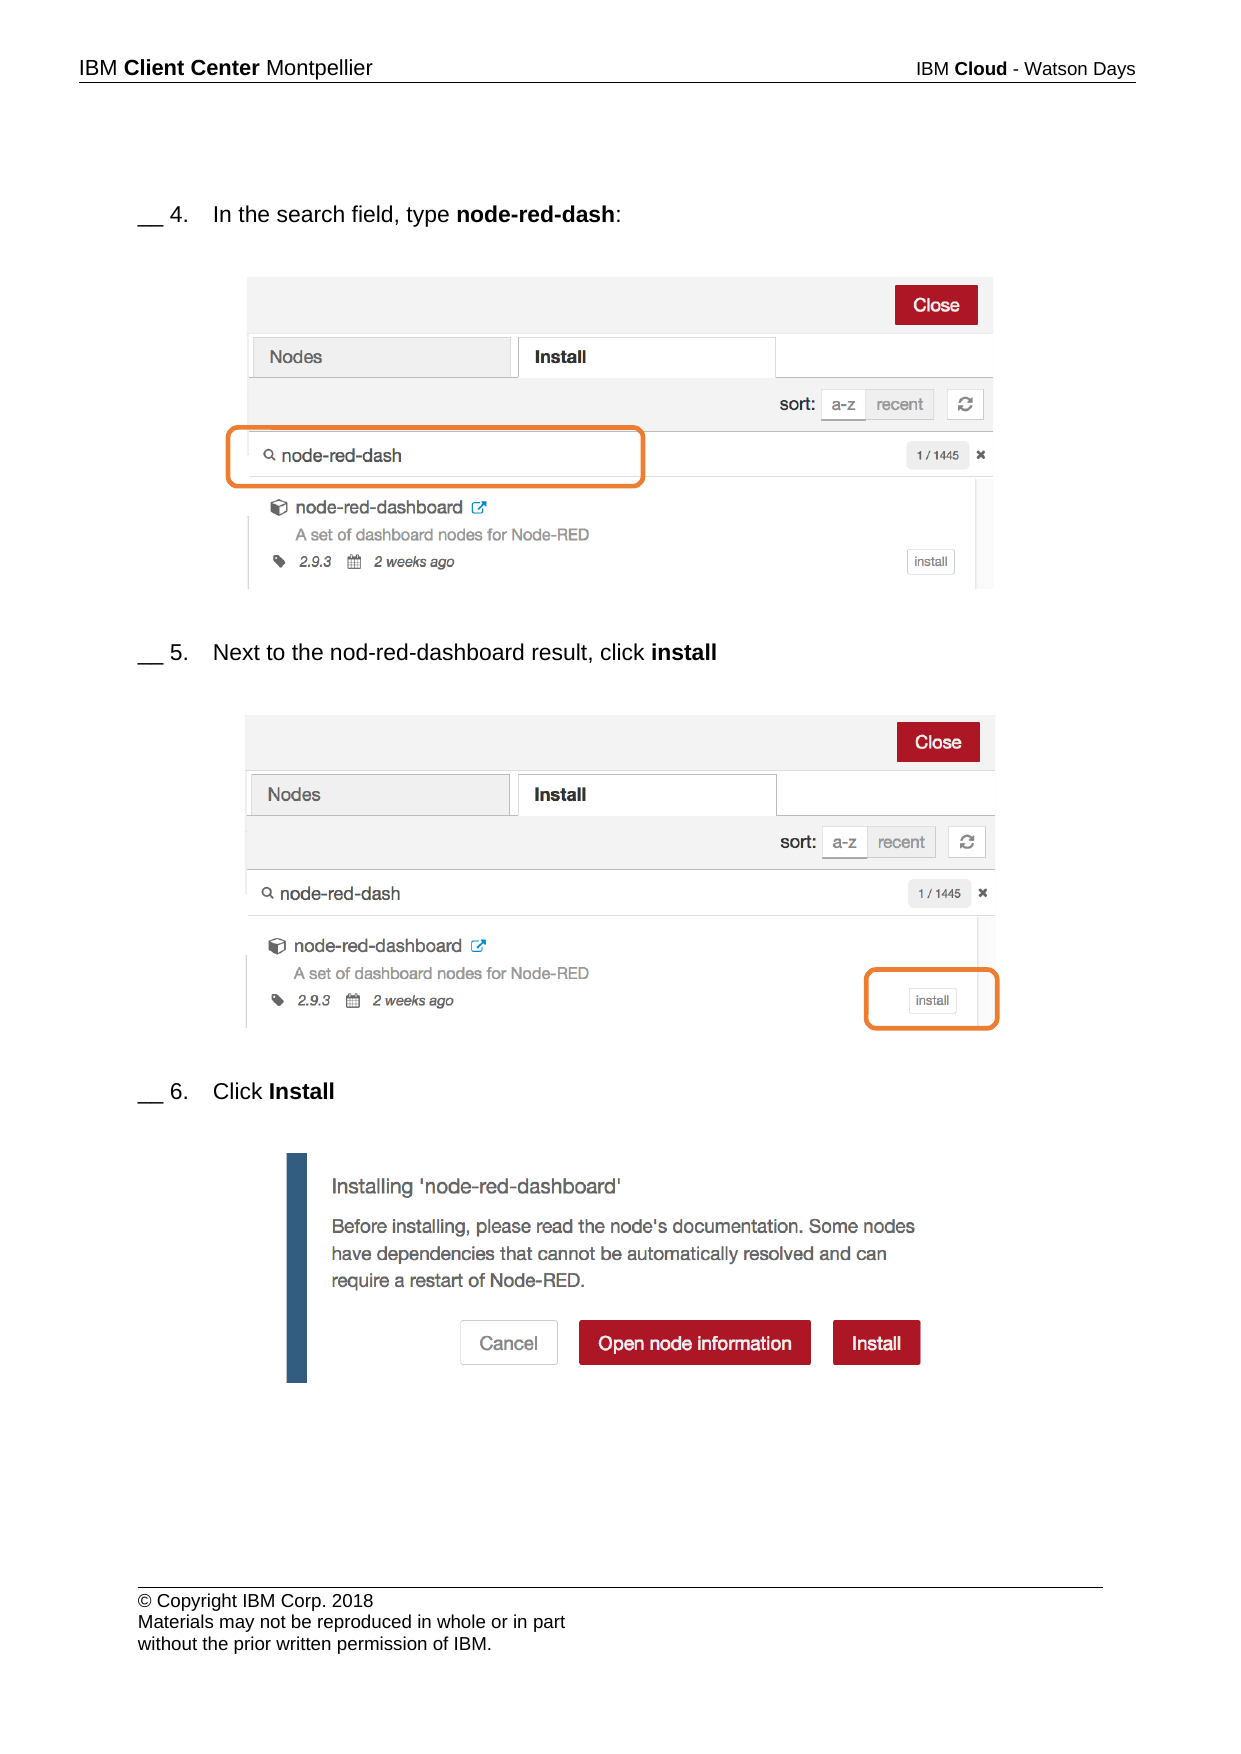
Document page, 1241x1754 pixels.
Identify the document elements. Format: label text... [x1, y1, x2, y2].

picture [246, 277, 994, 589]
picture [286, 1153, 954, 1383]
picture [869, 972, 994, 1025]
list Click Install [138, 1078, 1103, 1104]
list In the search field, type node-red-dash: [138, 201, 1103, 227]
picture [246, 430, 640, 483]
picture [244, 715, 996, 1028]
list Next to the nod-red-dashboard result, click install [138, 638, 1103, 665]
